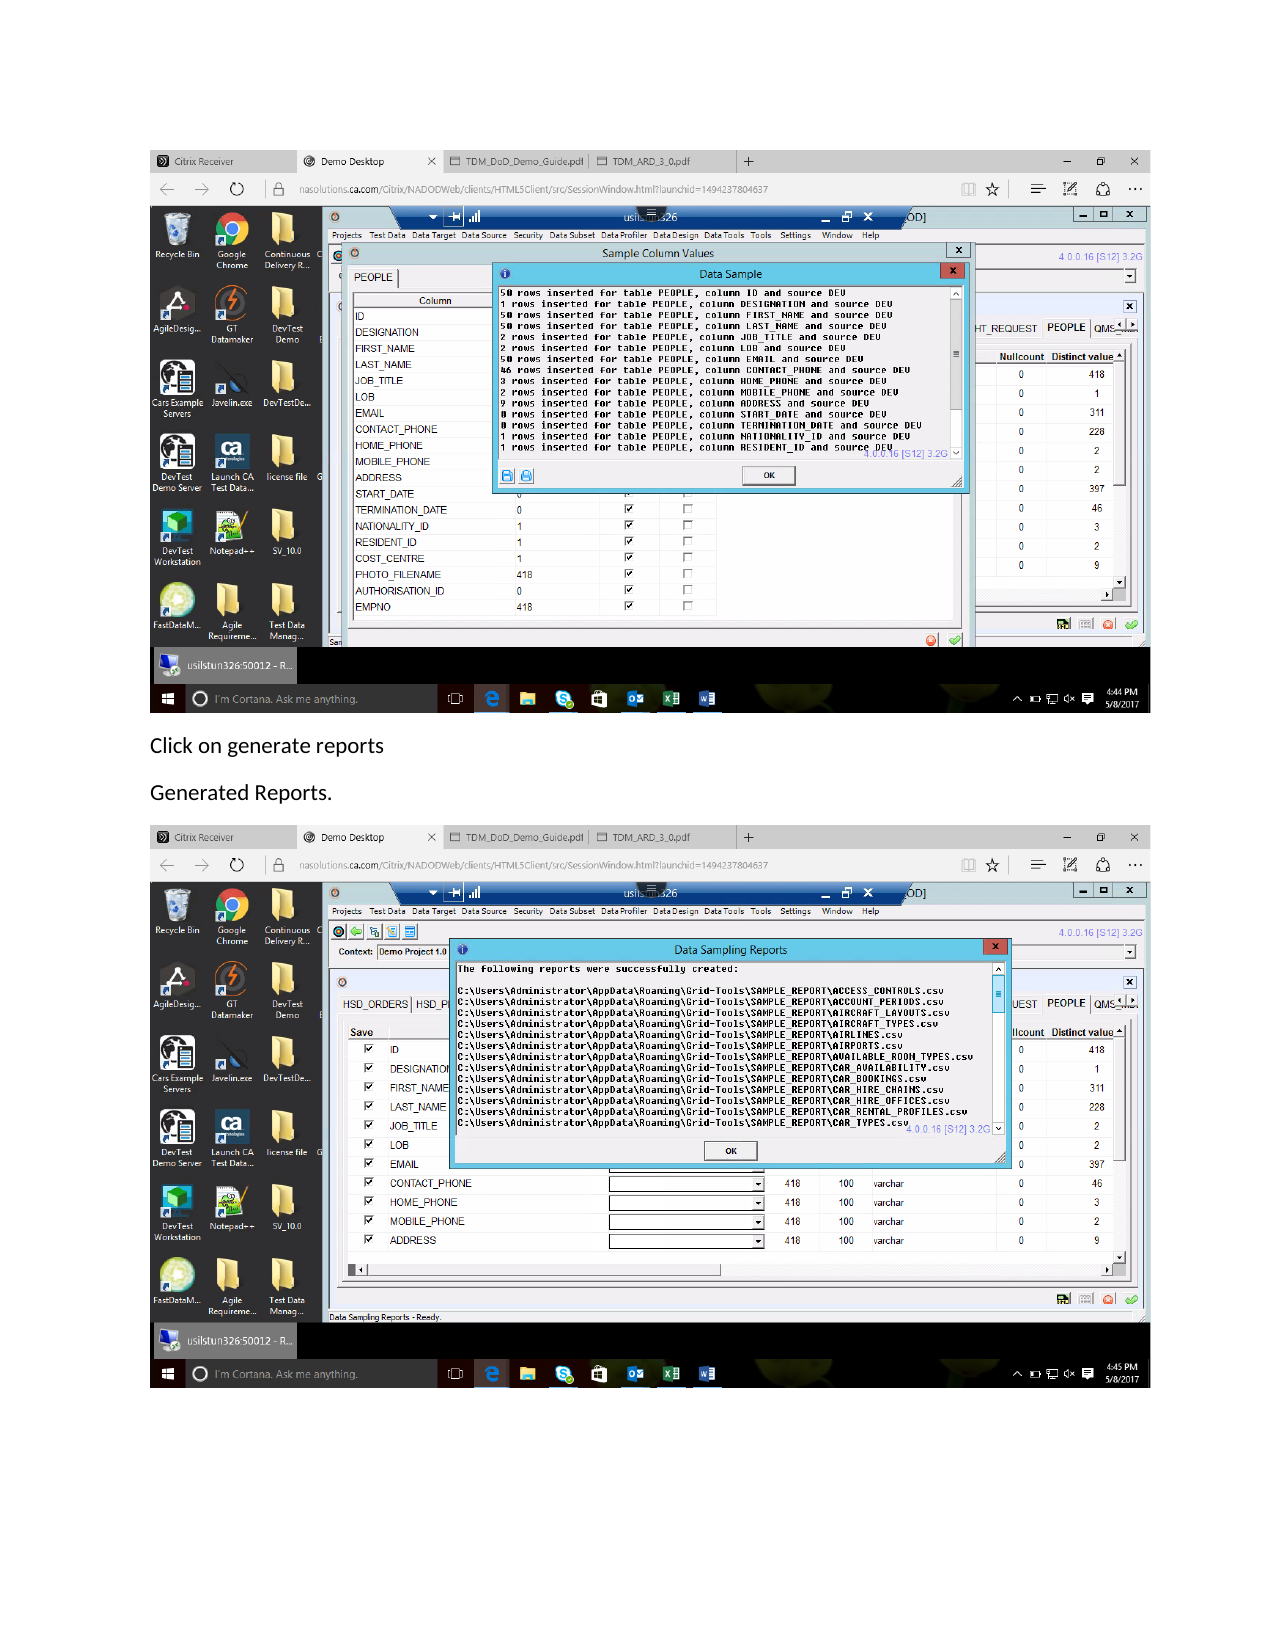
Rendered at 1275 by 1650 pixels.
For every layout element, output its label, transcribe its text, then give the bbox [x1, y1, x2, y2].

picture [150, 150, 1151, 713]
picture [150, 825, 1151, 1388]
text Click on generate reports [150, 731, 1125, 759]
text Generated Reports. [150, 778, 1125, 806]
